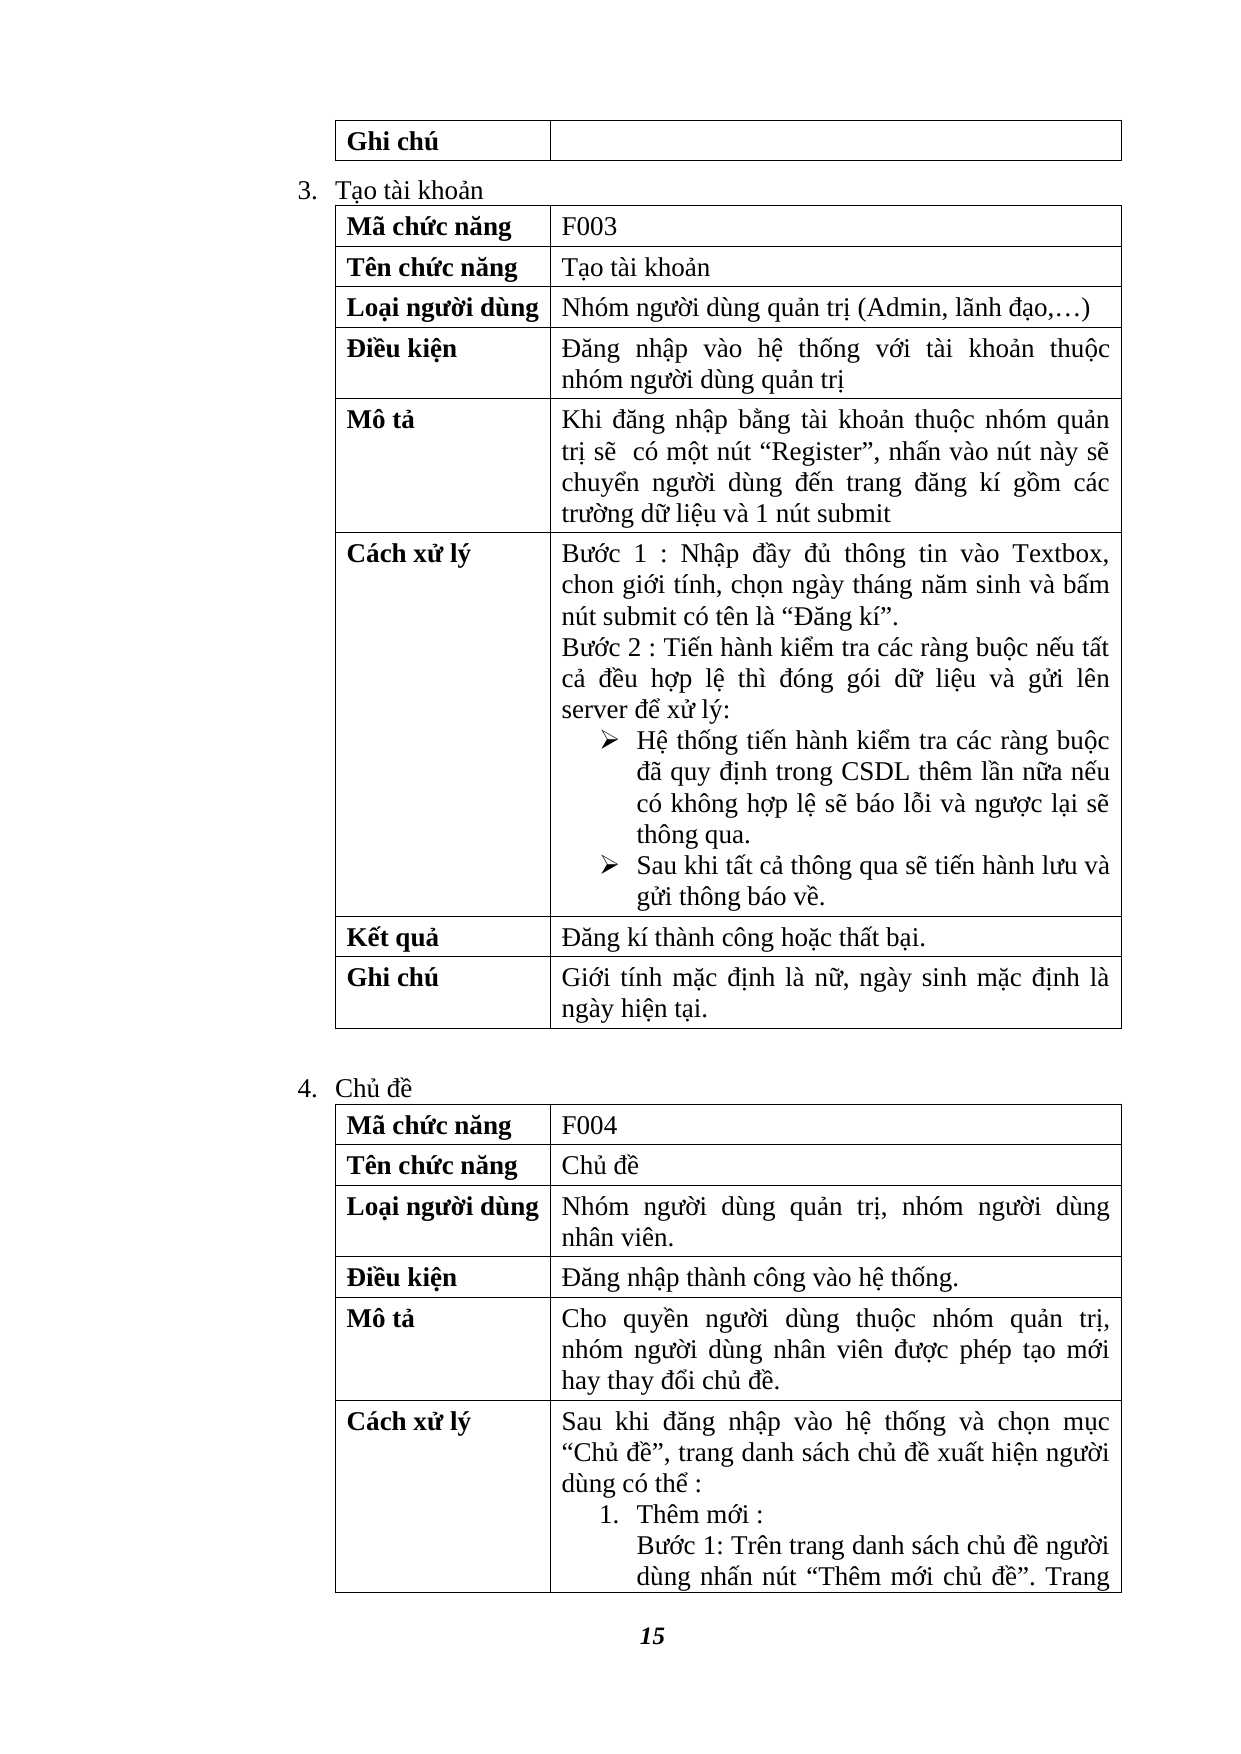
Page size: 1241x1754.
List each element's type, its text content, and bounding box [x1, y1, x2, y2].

table_cell Tạo tài khoản [551, 247, 1121, 286]
list Tạo tài khoản [297, 174, 1122, 205]
table_cell Chủ đề [551, 1145, 1121, 1184]
table_header F004 [551, 1105, 1121, 1144]
table_header F003 [551, 206, 1121, 246]
list Chủ đề [297, 1072, 1122, 1103]
table_cell Giới tính mặc định là nữ, ngày sinh mặc định là ngày hiện tại. [551, 957, 1121, 1028]
table_cell Tên chức năng [336, 1145, 550, 1184]
table_cell Nhóm người dùng quản trị, nhóm người dùng nhân viên. [551, 1186, 1121, 1256]
table_cell Khi đăng nhập bằng tài khoản thuộc nhóm quản trị sẽ có một nút “Register”, nhấn vào nút này sẽ chuyển người dùng đến trang đăng kí gồm các trường dữ liệu và 1 nút submit [551, 399, 1121, 532]
table_cell Cho quyền người dùng thuộc nhóm quản trị, nhóm người dùng nhân viên được phép tạo mới hay thay đổi chủ đề. [551, 1298, 1121, 1399]
table_cell Cách xử lý [336, 533, 550, 916]
table_cell Điều kiện [336, 1257, 550, 1297]
table_cell Mô tả [336, 1298, 550, 1399]
table_cell Ghi chú [336, 957, 550, 1028]
table_header Mã chức năng [336, 1105, 550, 1144]
table_cell Kết quả [336, 917, 550, 956]
table_cell Tên chức năng [336, 247, 550, 286]
table_cell Mô tả [336, 399, 550, 532]
table_cell Đăng nhập vào hệ thống với tài khoản thuộc nhóm người dùng quản trị [551, 328, 1121, 398]
table_cell Loại người dùng [336, 1186, 550, 1256]
table_cell Đăng nhập thành công vào hệ thống. [551, 1257, 1121, 1297]
table_cell Nhóm người dùng quản trị (Admin, lãnh đạo,…) [551, 287, 1121, 327]
table_cell Bước 1 : Nhập đầy đủ thông tin vào Textbox, chon giới tính, chọn ngày tháng năm sinh và bấm nút submit có tên là “Đăng kí”. Bước 2 : Tiến hành kiểm tra các ràng buộc nếu tất cả đều hợp lệ thì đóng gói dữ liệu và gửi lên server để xử lý: Hệ thống tiến hành kiểm tra các ràng buộc đã quy định trong CSDL thêm lần nữa nếu có không hợp lệ sẽ báo lỗi và ngược lại sẽ thông qua. Sau khi tất cả thông qua sẽ tiến hành lưu và gửi thông báo về. [551, 533, 1121, 916]
table_cell Ghi chú [336, 121, 550, 160]
table_cell Điều kiện [336, 328, 550, 398]
table_cell Cách xử lý [336, 1401, 550, 1592]
table_header Mã chức năng [336, 206, 550, 246]
table_cell Đăng kí thành công hoặc thất bại. [551, 917, 1121, 956]
table_cell [551, 121, 1121, 160]
table_cell Loại người dùng [336, 287, 550, 327]
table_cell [551, 1401, 1121, 1592]
